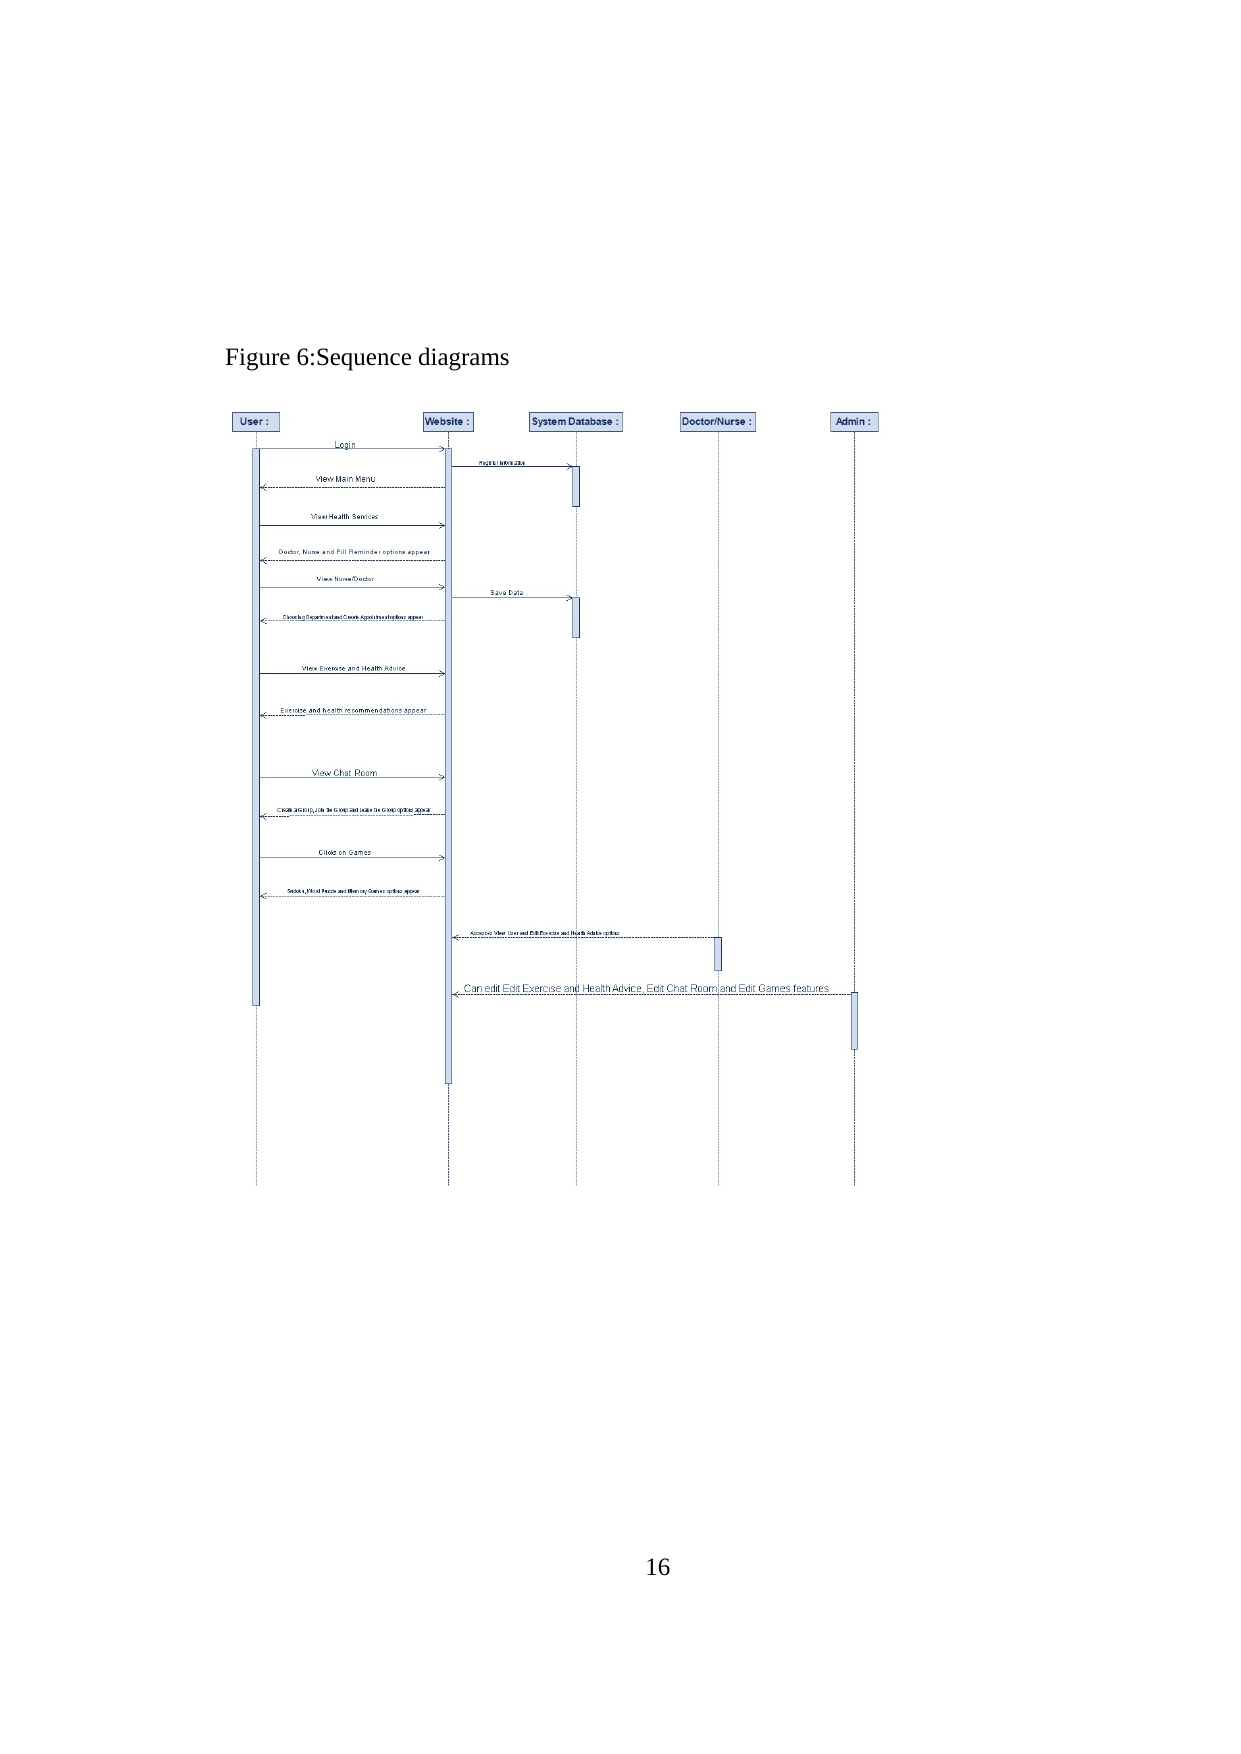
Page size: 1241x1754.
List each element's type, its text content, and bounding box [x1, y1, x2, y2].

text Figure 6:Sequence diagrams [225, 342, 1090, 371]
picture [225, 405, 885, 1192]
